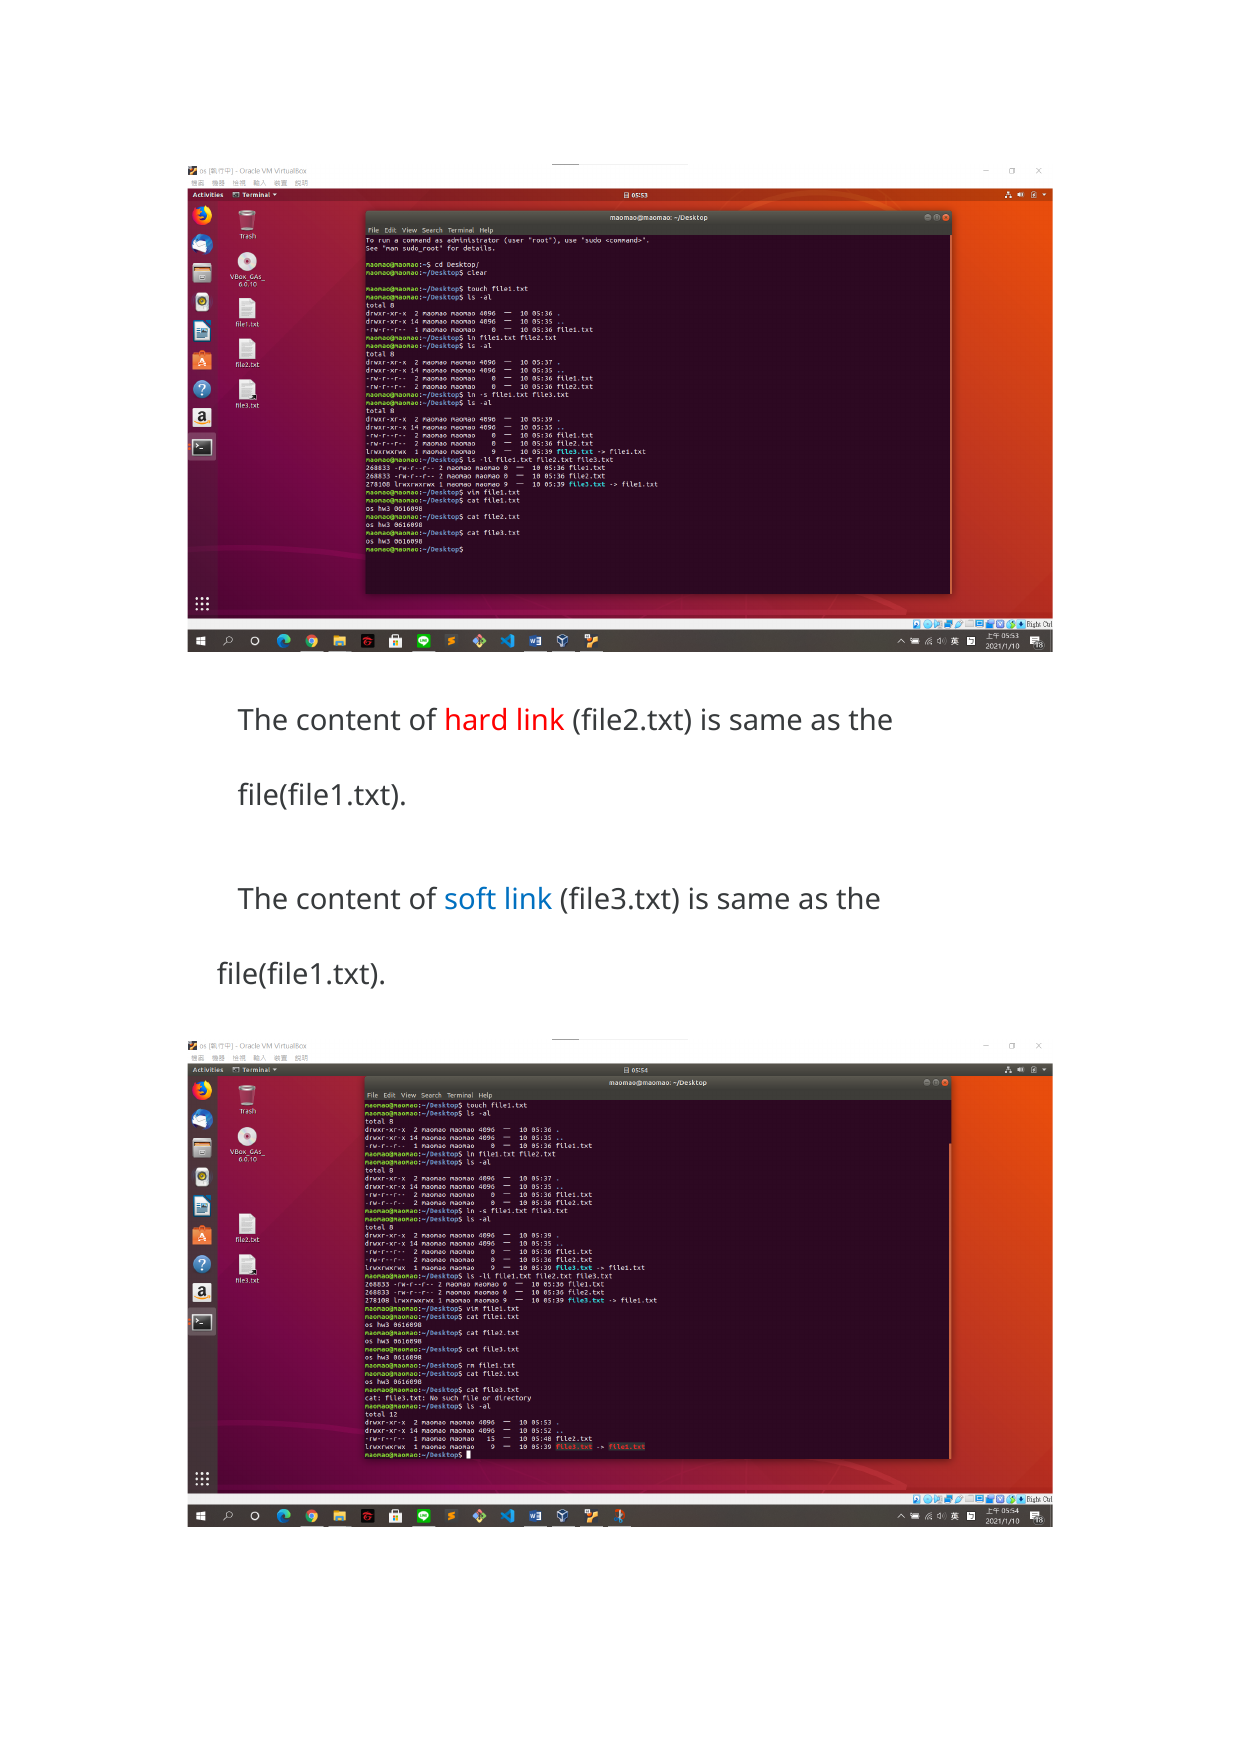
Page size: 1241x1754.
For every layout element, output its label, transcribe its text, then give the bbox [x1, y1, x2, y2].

picture [187, 1039, 1053, 1527]
text The content of soft link (file3.txt) is same as the file(file1.txt). [217, 860, 1053, 1010]
picture [187, 164, 1053, 652]
text The content of hard link (file2.txt) is same as the file(file1.txt). [237, 681, 1053, 831]
